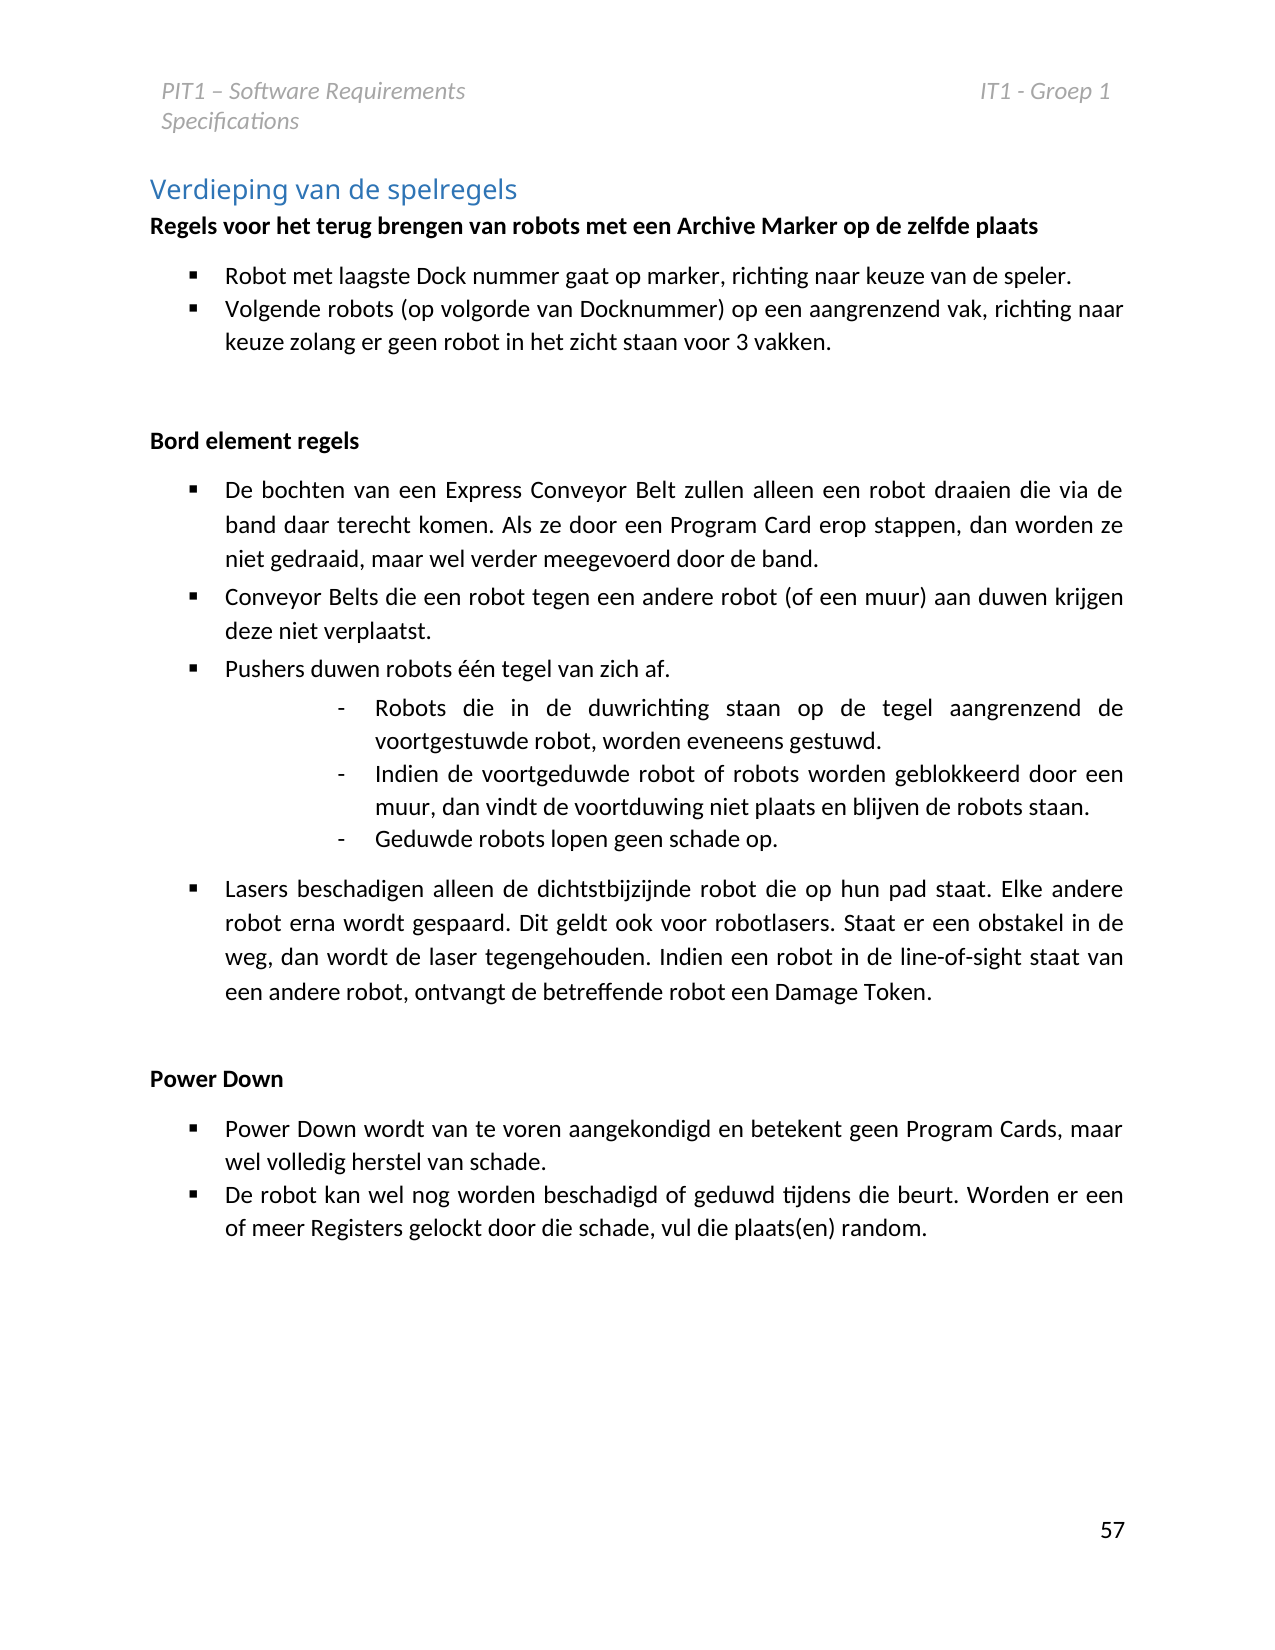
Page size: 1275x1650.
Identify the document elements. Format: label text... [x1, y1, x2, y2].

list Power Down wordt van te voren aangekondigd en betekent geen Program Cards, maar wel volledig herstel van schade. [187, 1113, 1125, 1176]
list Lasers beschadigen alleen de dichtstbijzijnde robot die op hun pad staat. Elke andere robot erna wordt gespaard. Dit geldt ook voor robotlasers. Staat er een obstakel in de weg, dan wordt de laser tegengehouden. Indien een robot in de line-of-sight staat van een andere robot, ontvangt de betreffende robot een Damage Token. [187, 873, 1125, 1006]
text Power Down [150, 1063, 1125, 1094]
text Regels voor het terug brengen van robots met een Archive Marker op de zelfde plaats [150, 211, 1125, 241]
list Conveyor Belts die een robot tegen een andere robot (of een muur) aan duwen krijgen deze niet verplaatst. [187, 581, 1125, 646]
list Indien de voortgeduwde robot of robots worden geblokkeerd door een muur, dan vindt de voortduwing niet plaats en blijven de robots staan. [337, 758, 1125, 821]
list Pushers duwen robots één tegel van zich af. [187, 654, 1125, 684]
text Bord element regels [150, 425, 1125, 456]
subtitle Verdieping van de spelregels [150, 171, 1125, 208]
list Volgende robots (op volgorde van Docknummer) op een aangrenzend vak, richting naar keuze zolang er geen robot in het zicht staan voor 3 vakken. [187, 293, 1125, 356]
list Geduwde robots lopen geen schade op. [337, 823, 1125, 854]
list Robots die in de duwrichting staan op de tegel aangrenzend de voortgestuwde robot, worden eveneens gestuwd. [337, 692, 1125, 755]
list Robot met laagste Dock nummer gaat op marker, richting naar keuze van de speler. [187, 260, 1125, 291]
list De robot kan wel nog worden beschadigd of geduwd tijdens die beurt. Worden er een of meer Registers gelockt door die schade, vul die plaats(en) random. [187, 1179, 1125, 1242]
list De bochten van een Express Conveyor Belt zullen alleen een robot draaien die via de band daar terecht komen. Als ze door een Program Card erop stappen, dan worden ze niet gedraaid, maar wel verder meegevoerd door de band. [187, 475, 1125, 573]
